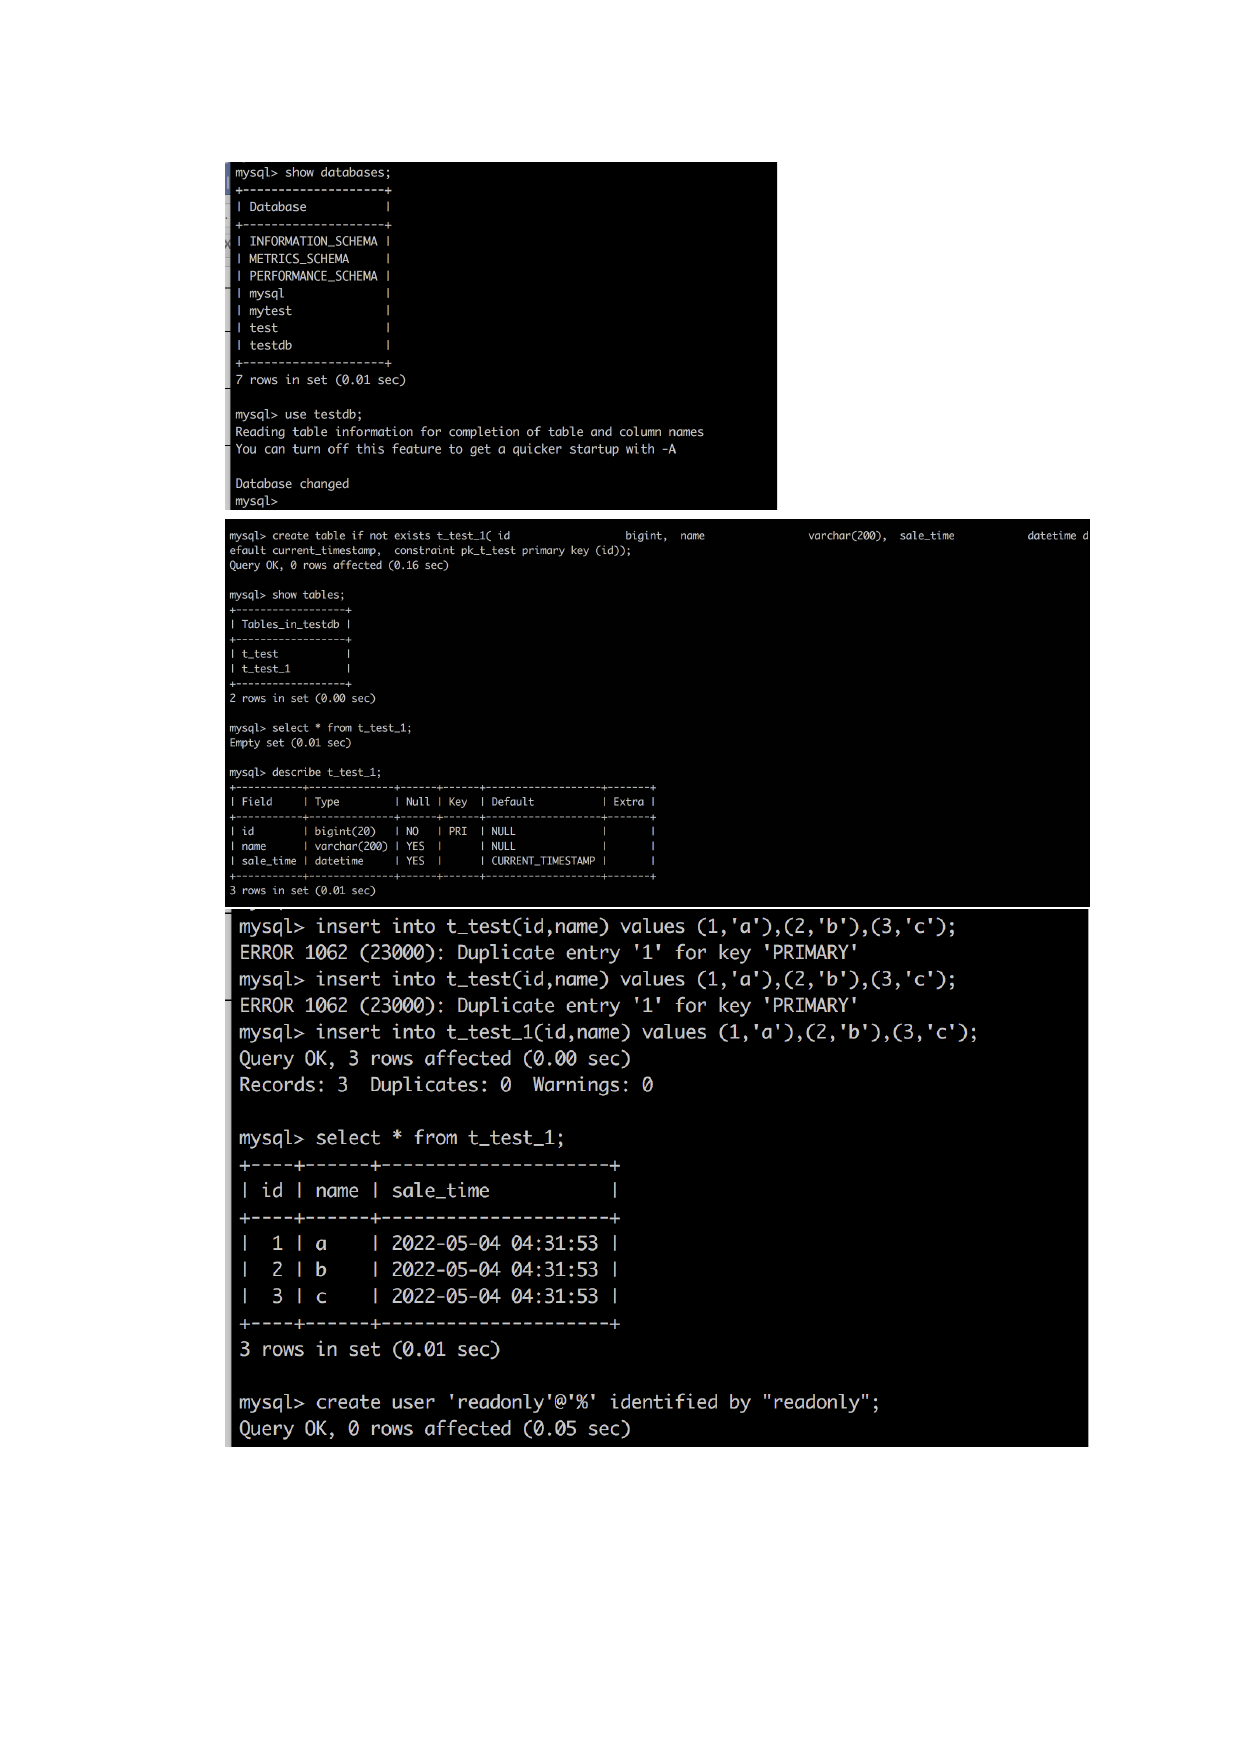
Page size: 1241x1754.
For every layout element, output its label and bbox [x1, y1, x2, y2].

picture [225, 162, 778, 510]
picture [225, 909, 1089, 1447]
picture [225, 519, 1090, 907]
